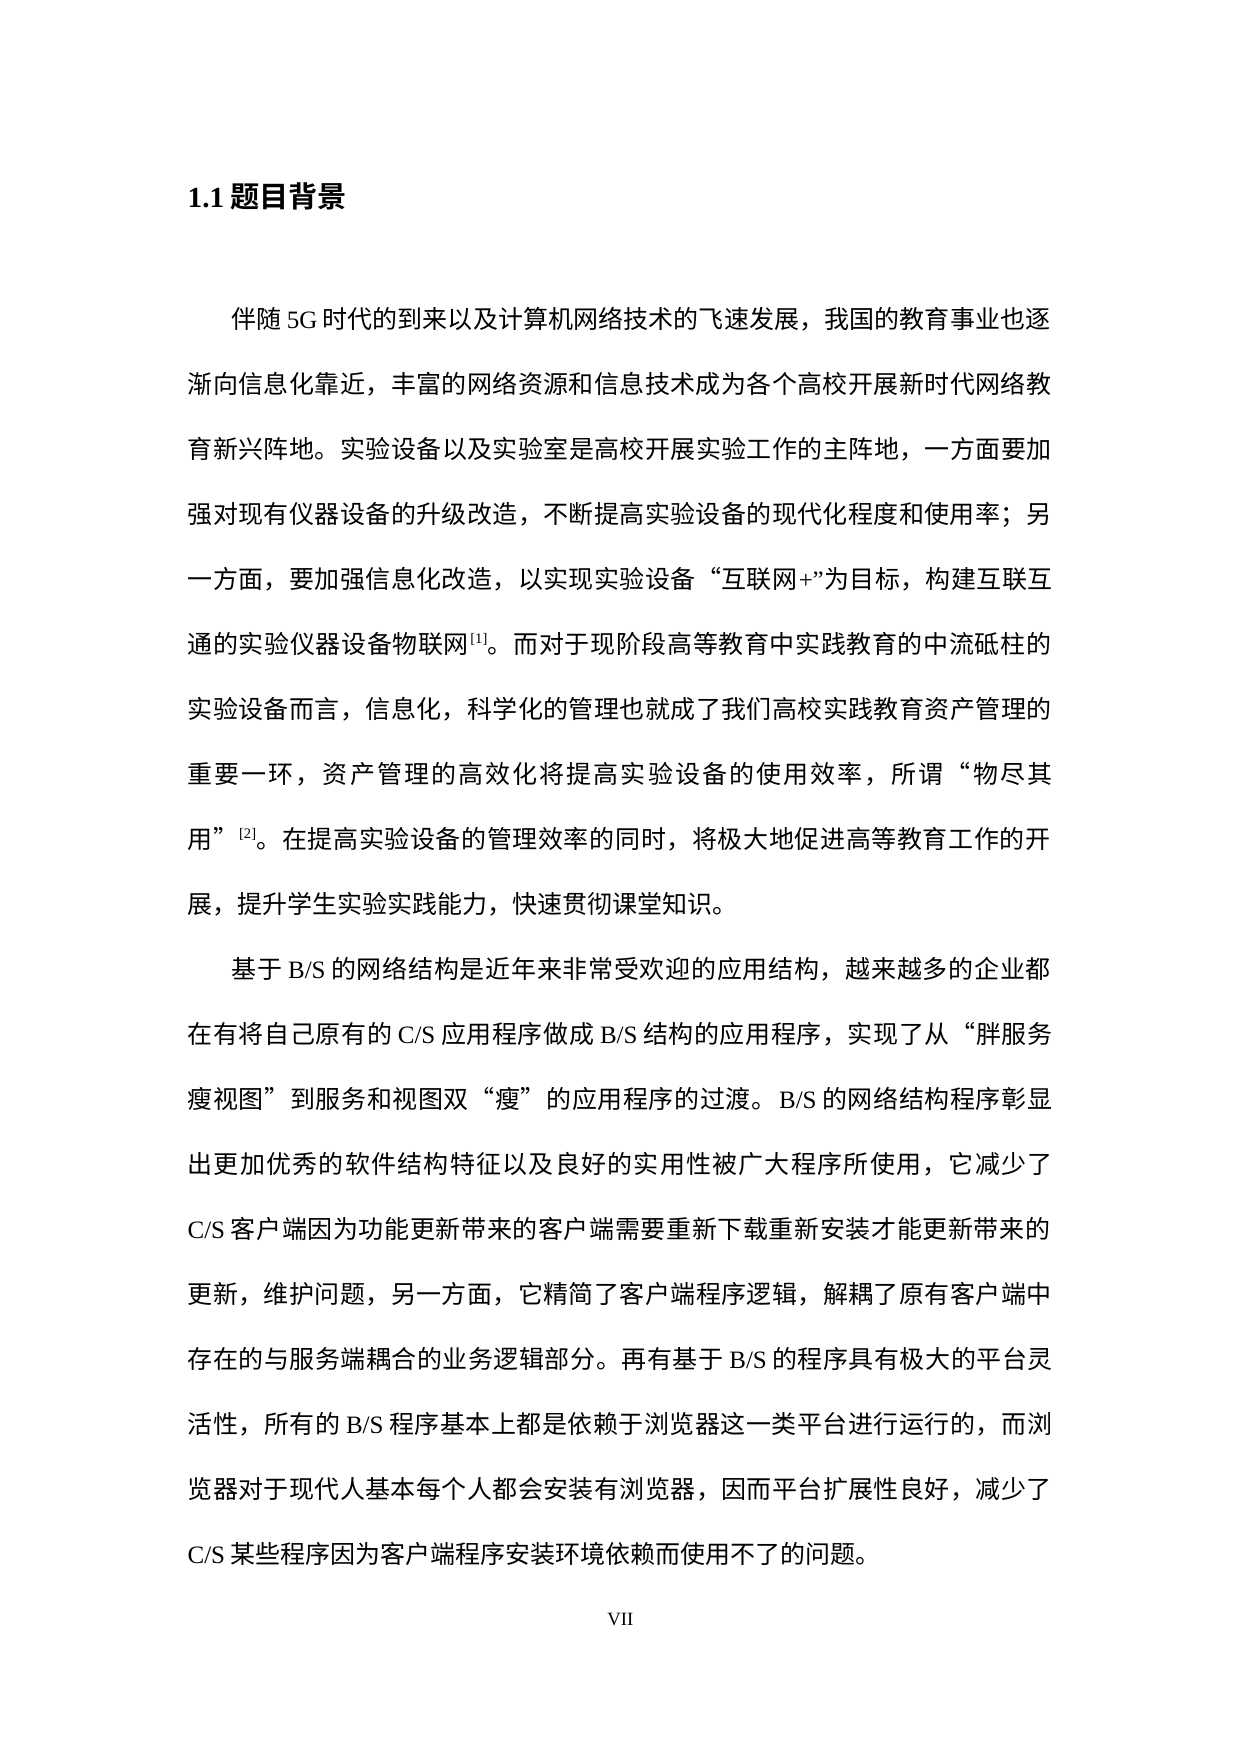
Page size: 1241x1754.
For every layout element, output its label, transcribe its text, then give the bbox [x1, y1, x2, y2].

subtitle 1.1题目背景 [187, 162, 1053, 227]
text 基于B/S的网络结构是近年来非常受欢迎的应用结构，越来越多的企业都在有将自己原有的C/S应用程序做成B/S结构的应用程序，实现了从“胖服务瘦视图”到服务和视图双“瘦”的应用程序的过渡。B/S的网络结构程序彰显出更加优秀的软件结构特征以及良好的实用性被广大程序所使用，它减少了C/S客户端因为功能更新带来的客户端需要重新下载重新安装才能更新带来的更新，维护问题，另一方面，它精简了客户端程序逻辑，解耦了原有客户端中存在的与服务端耦合的业务逻辑部分。再有基于B/S的程序具有极大的平台灵活性，所有的B/S程序基本上都是依赖于浏览器这一类平台进行运行的，而浏览器对于现代人基本每个人都会安装有浏览器，因而平台扩展性良好，减少了C/S某些程序因为客户端程序安装环境依赖而使用不了的问题。 [187, 935, 1053, 1585]
text 伴随5G时代的到来以及计算机网络技术的飞速发展，我国的教育事业也逐渐向信息化靠近，丰富的网络资源和信息技术成为各个高校开展新时代网络教育新兴阵地。实验设备以及实验室是高校开展实验工作的主阵地，一方面要加强对现有仪器设备的升级改造，不断提高实验设备的现代化程度和使用率；另一方面，要加强信息化改造，以实现实验设备“互联网+”为目标，构建互联互通的实验仪器设备物联网[1]。而对于现阶段高等教育中实践教育的中流砥柱的实验设备而言，信息化，科学化的管理也就成了我们高校实践教育资产管理的重要一环，资产管理的高效化将提高实验设备的使用效率，所谓“物尽其用”[2]。在提高实验设备的管理效率的同时，将极大地促进高等教育工作的开展，提升学生实验实践能力，快速贯彻课堂知识。 [187, 285, 1053, 935]
